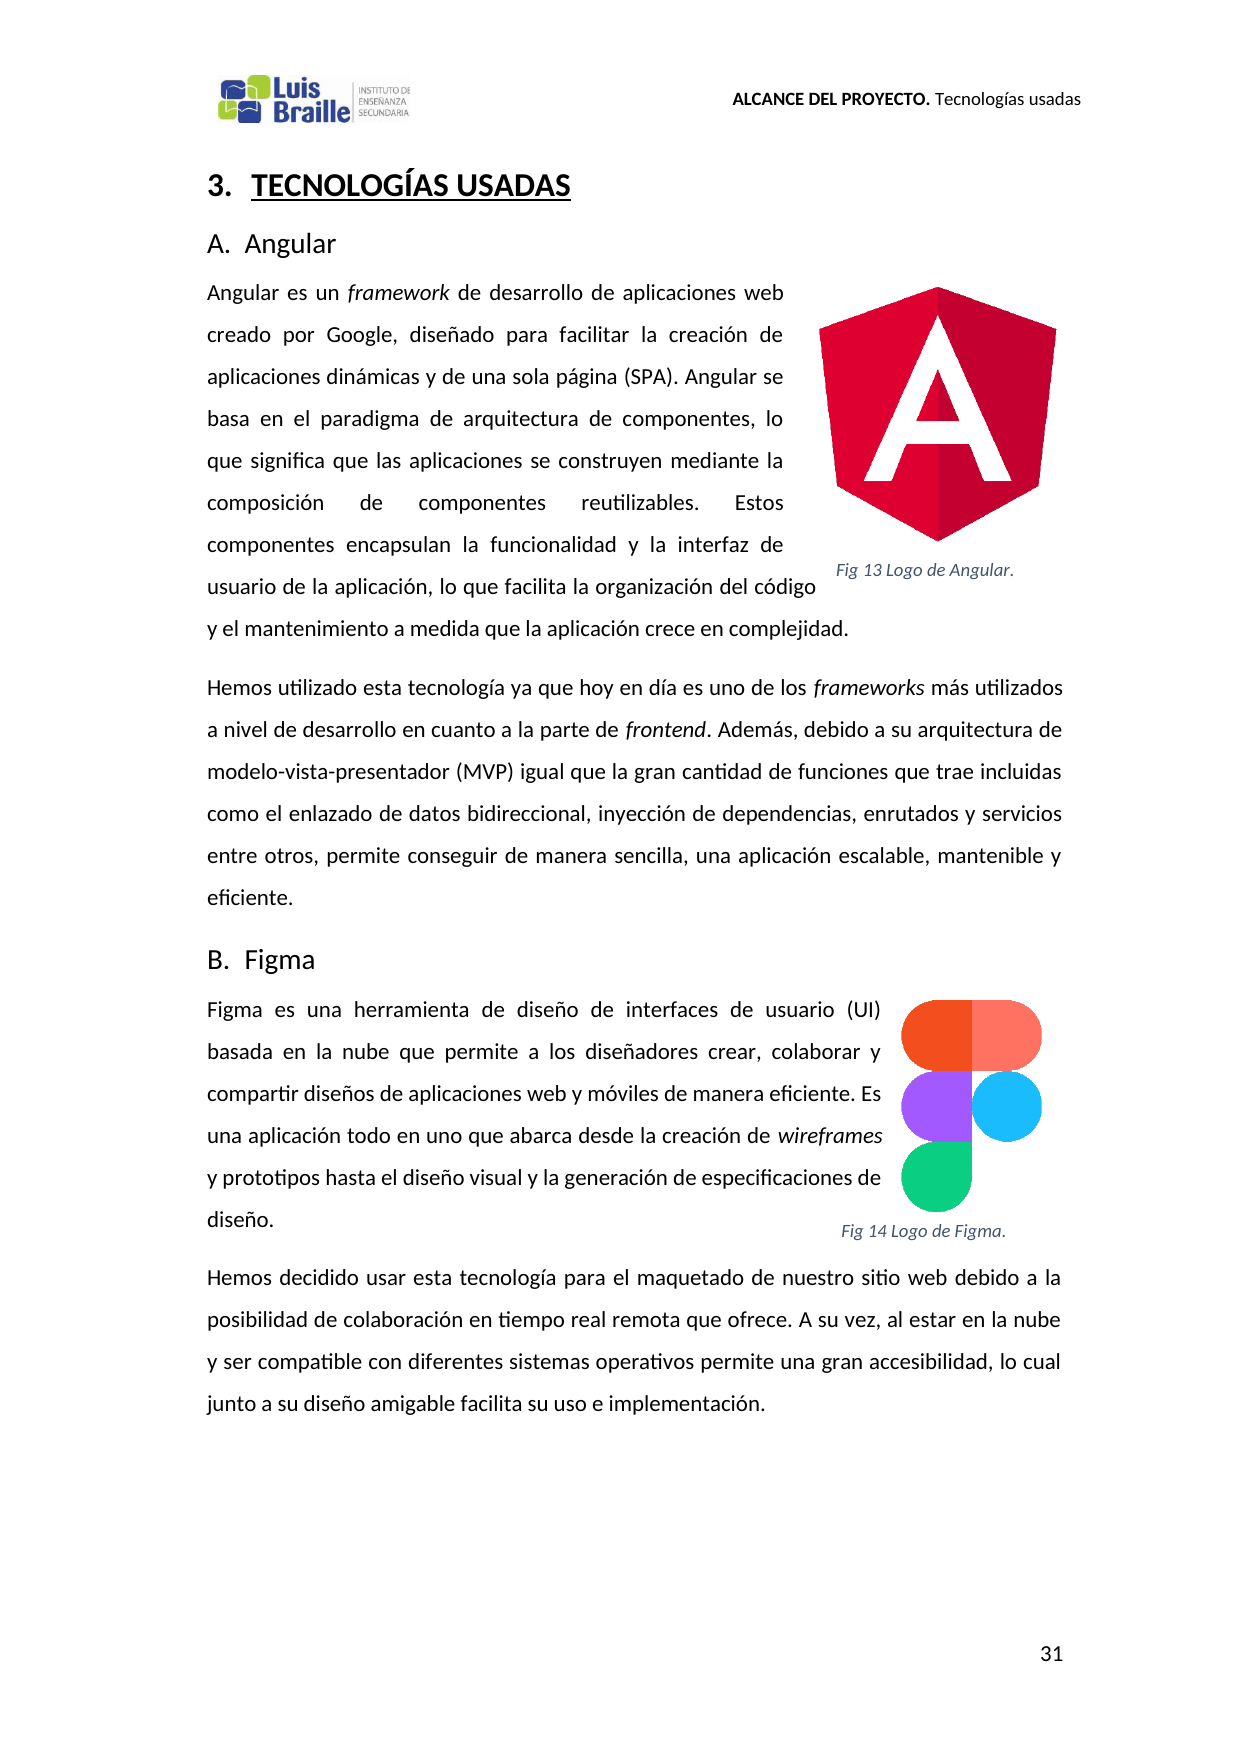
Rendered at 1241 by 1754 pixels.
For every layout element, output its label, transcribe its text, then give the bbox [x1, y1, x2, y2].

list Figma [207, 941, 1063, 977]
text Hemos utilizado esta tecnología ya que hoy en día es uno de los frameworks más utilizados a nivel de desarrollo en cuanto a la parte de frontend. Además, debido a su arquitectura de modelo-vista-presentador (MVP) igual que la gran cantidad de funciones que trae incluidas como el enlazado de datos bidireccional, inyección de dependencias, enrutados y servicios entre otros, permite conseguir de manera sencilla, una aplicación escalable, mantenible y eficiente. [207, 673, 1063, 911]
text Figma es una herramienta de diseño de interfaces de usuario (UI) basada en la nube que permite a los diseñadores crear, colaborar y compartir diseños de aplicaciones web y móviles de manera eficiente. Es una aplicación todo en uno que abarca desde la creación de wireframes y prototipos hasta el diseño visual y la generación de especificaciones de diseño. [207, 995, 1063, 1233]
list Angular [207, 225, 1063, 261]
text Angular es un framework de desarrollo de aplicaciones web creado por Google, diseñado para facilitar la creación de aplicaciones dinámicas y de una sola página (SPA). Angular se basa en el paradigma de arquitectura de componentes, lo que significa que las aplicaciones se construyen mediante la composición de componentes reutilizables. Estos componentes encapsulan la funcionalidad y la interfaz de usuario de la aplicación, lo que facilita la organización del código y el mantenimiento a medida que la aplicación crece en complejidad. [207, 278, 1063, 642]
subtitle TECNOLOGÍAS USADAS [207, 164, 1063, 204]
picture [901, 1000, 1042, 1212]
text Hemos decidido usar esta tecnología para el maquetado de nuestro sitio web debido a la posibilidad de colaboración en tiempo real remota que ofrece. A su vez, al estar en la nube y ser compatible con diferentes sistemas operativos permite una gran accesibilidad, lo cual junto a su diseño amigable facilita su uso e implementación. [207, 1263, 1063, 1417]
picture [803, 280, 1063, 549]
